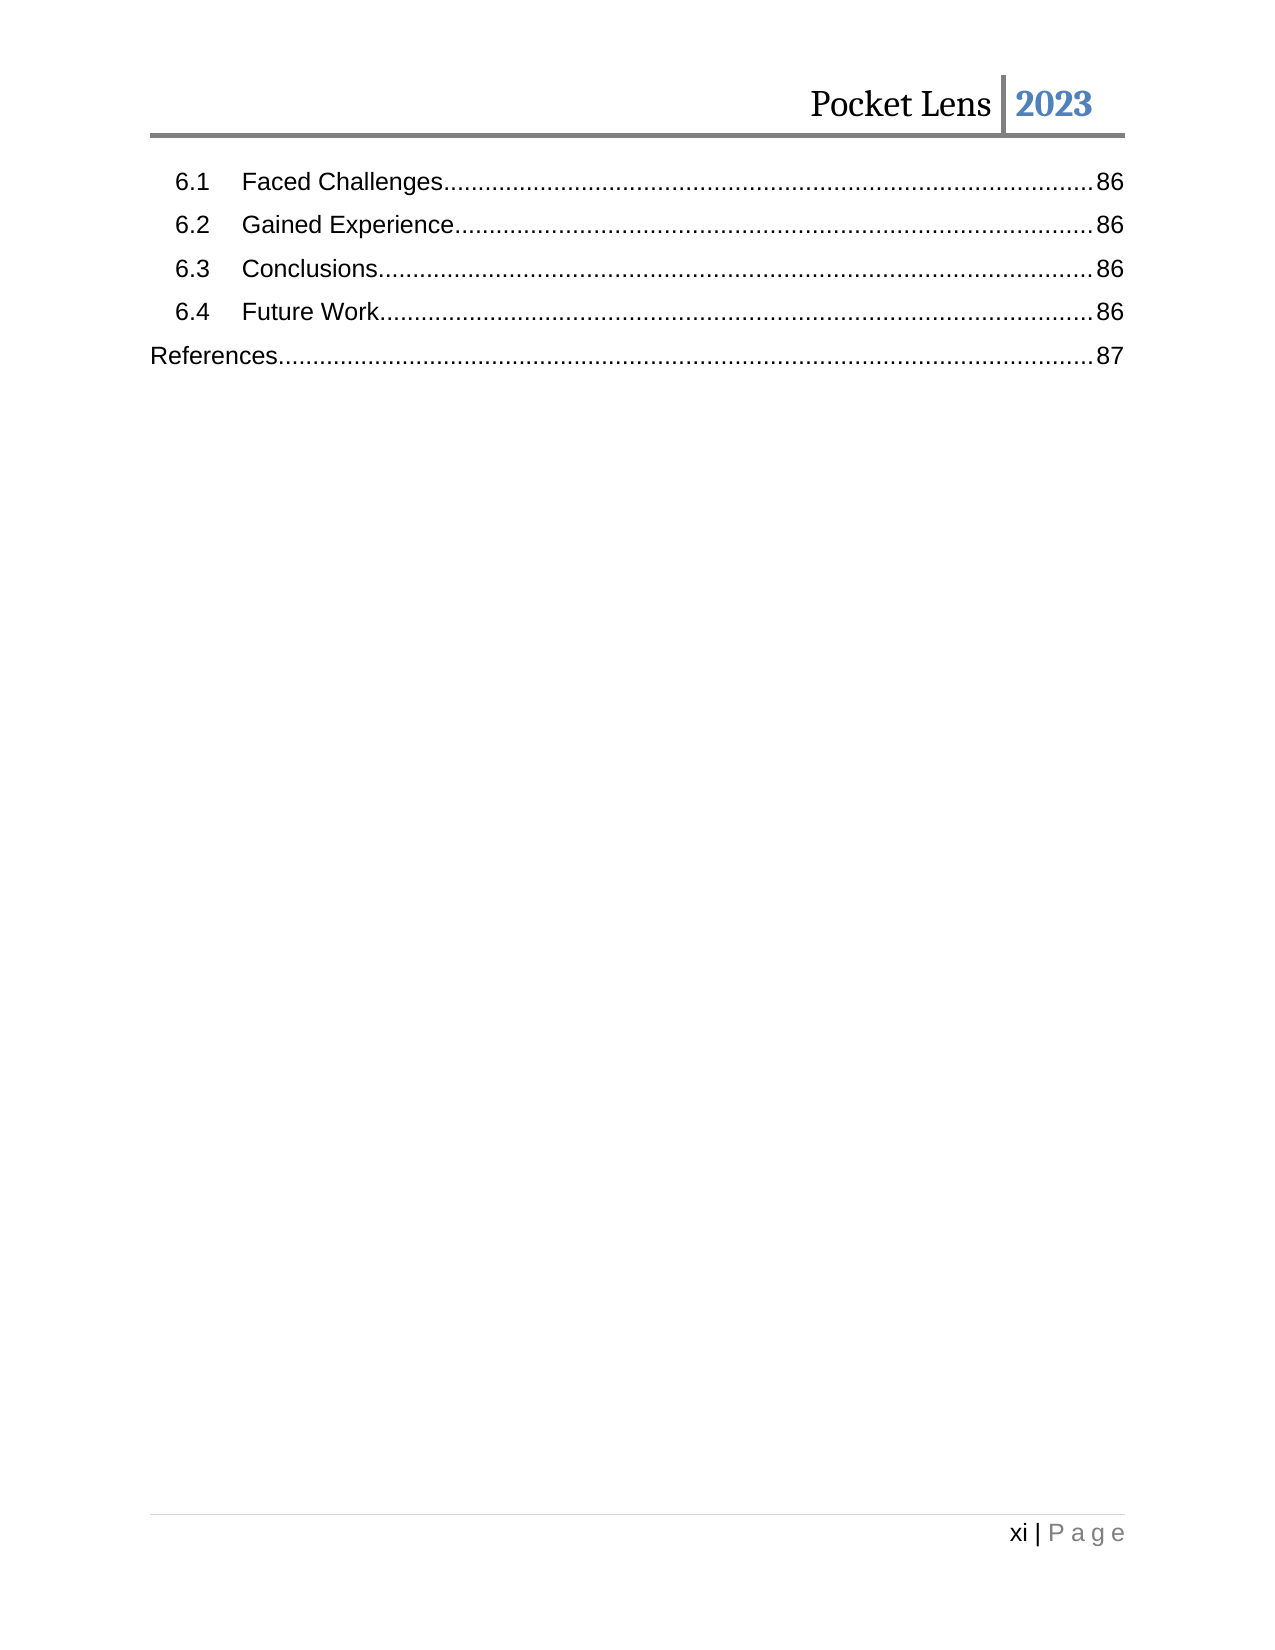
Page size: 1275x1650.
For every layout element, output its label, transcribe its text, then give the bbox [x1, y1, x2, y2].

text References 87 [150, 341, 1125, 369]
text 6.4 Future Work 86 [175, 297, 1125, 326]
text 6.2 Gained Experience 86 [175, 210, 1125, 239]
text 6.3 Conclusions 86 [175, 254, 1125, 282]
text 6.1 Faced Challenges 86 [175, 167, 1125, 195]
